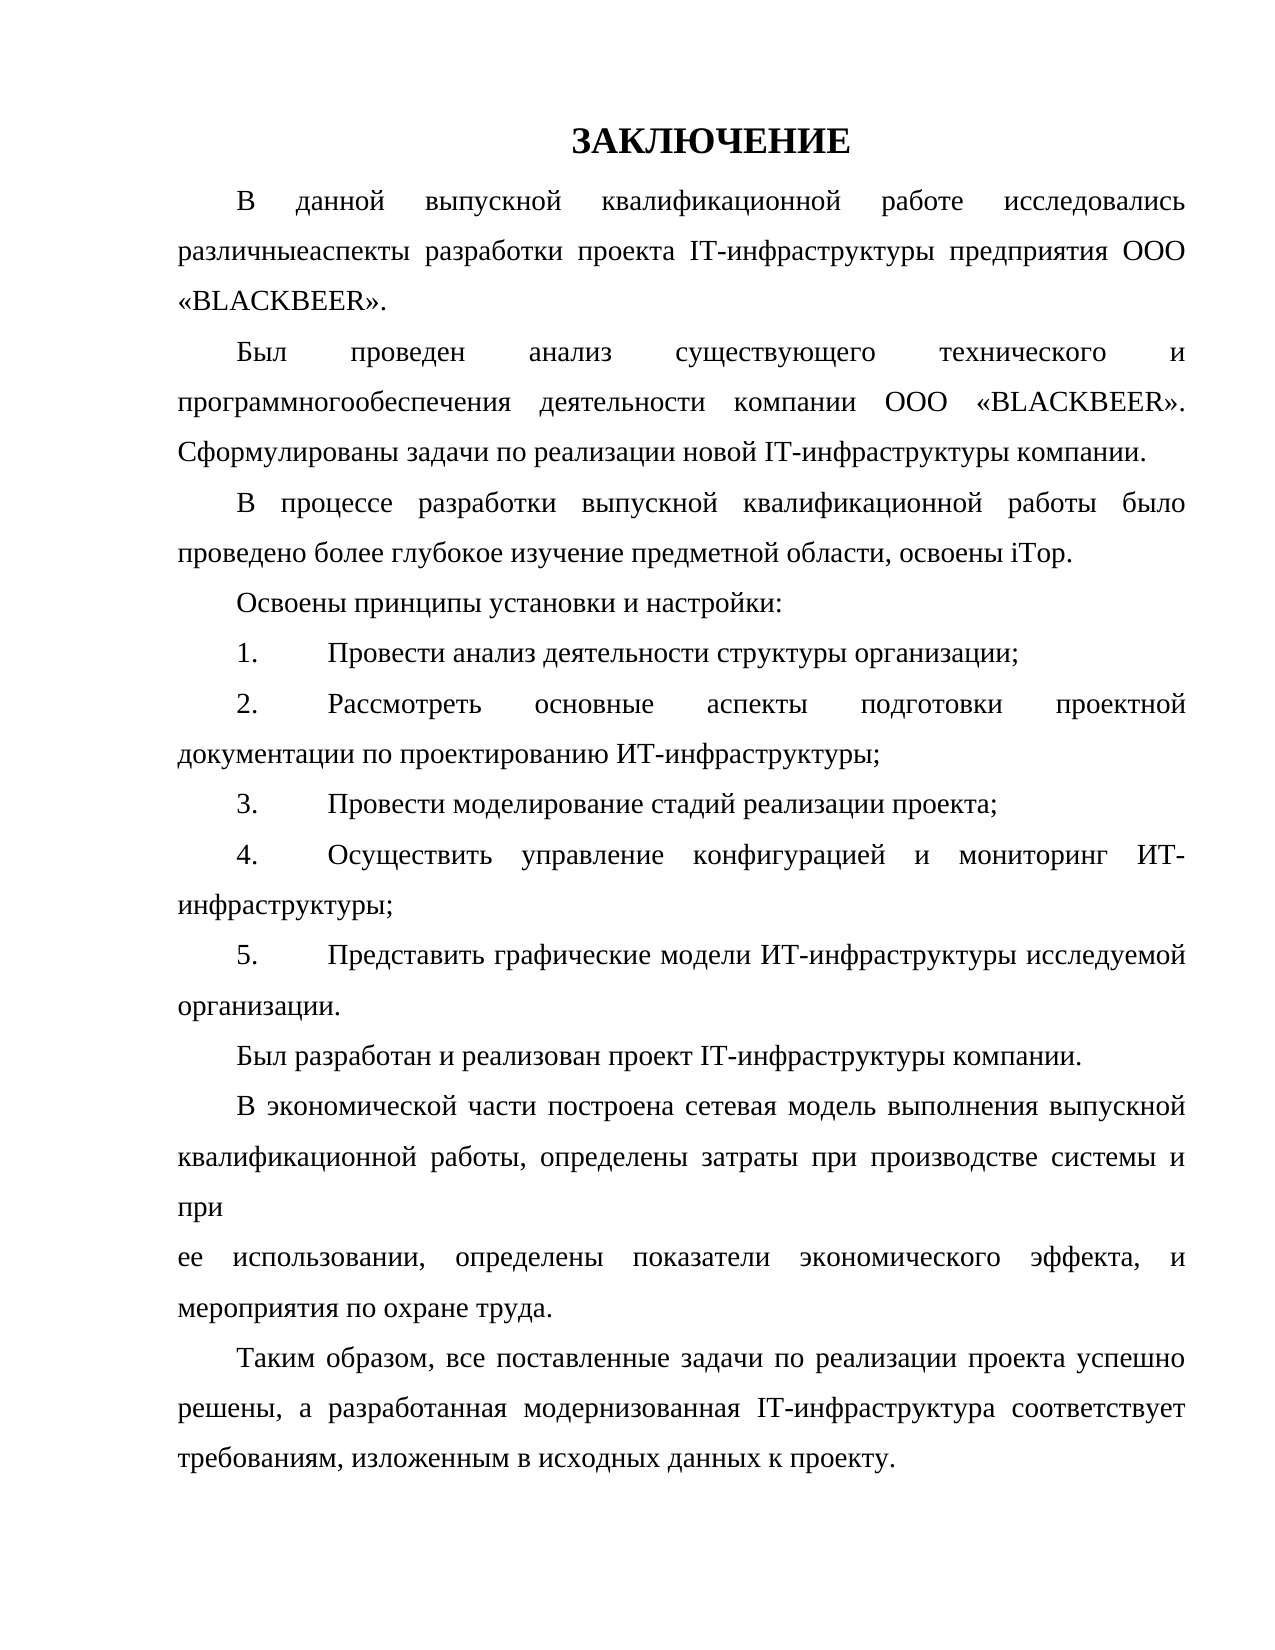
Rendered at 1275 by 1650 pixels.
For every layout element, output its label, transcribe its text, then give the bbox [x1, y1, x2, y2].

text ее использовании, определены показатели экономического эффекта, и мероприятия по охране труда. [177, 1239, 1186, 1323]
text В процессе разработки выпускной квалификационной работы было проведено более глубокое изучение предметной области, освоены iTop. [177, 485, 1186, 568]
text Таким образом, все поставленные задачи по реализации проекта успешно решены, а разработанная модернизованная IТ-инфраструктура соответствует требованиям, изложенным в исходных данных к проекту. [177, 1340, 1186, 1474]
text Был разработан и реализован проект IТ-инфраструктуры компании. [177, 1038, 1186, 1072]
text 2. Рассмотреть основные аспекты подготовки проектной документации по проектированию ИТ-инфраструктуры; [177, 686, 1186, 770]
text Был проведен анализ существующего технического и программногообеспечения деятельности компании ООО «BLACKBEER». Сформулированы задачи по реализации новой IТ-инфраструктуры компании. [177, 334, 1186, 468]
text 5. Представить графические модели ИТ-инфраструктуры исследуемой организации. [177, 937, 1186, 1021]
text Освоены принципы установки и настройки: [177, 585, 1186, 619]
text В данной выпускной квалификационной работе исследовались различныеаспекты разработки проекта IТ-инфраструктуры предприятия ООО «BLACKBEER». [177, 183, 1186, 317]
text 1. Провести анализ деятельности структуры организации; [177, 636, 1186, 669]
text В экономической части построена сетевая модель выполнения выпускной квалификационной работы, определены затраты при производстве системы и при [177, 1088, 1186, 1223]
text 4. Осуществить управление конфигурацией и мониторинг ИТ-инфраструктуры; [177, 837, 1186, 921]
text 3. Провести моделирование стадий реализации проекта; [177, 787, 1186, 820]
text ЗАКЛЮЧЕНИЕ [177, 118, 1186, 161]
